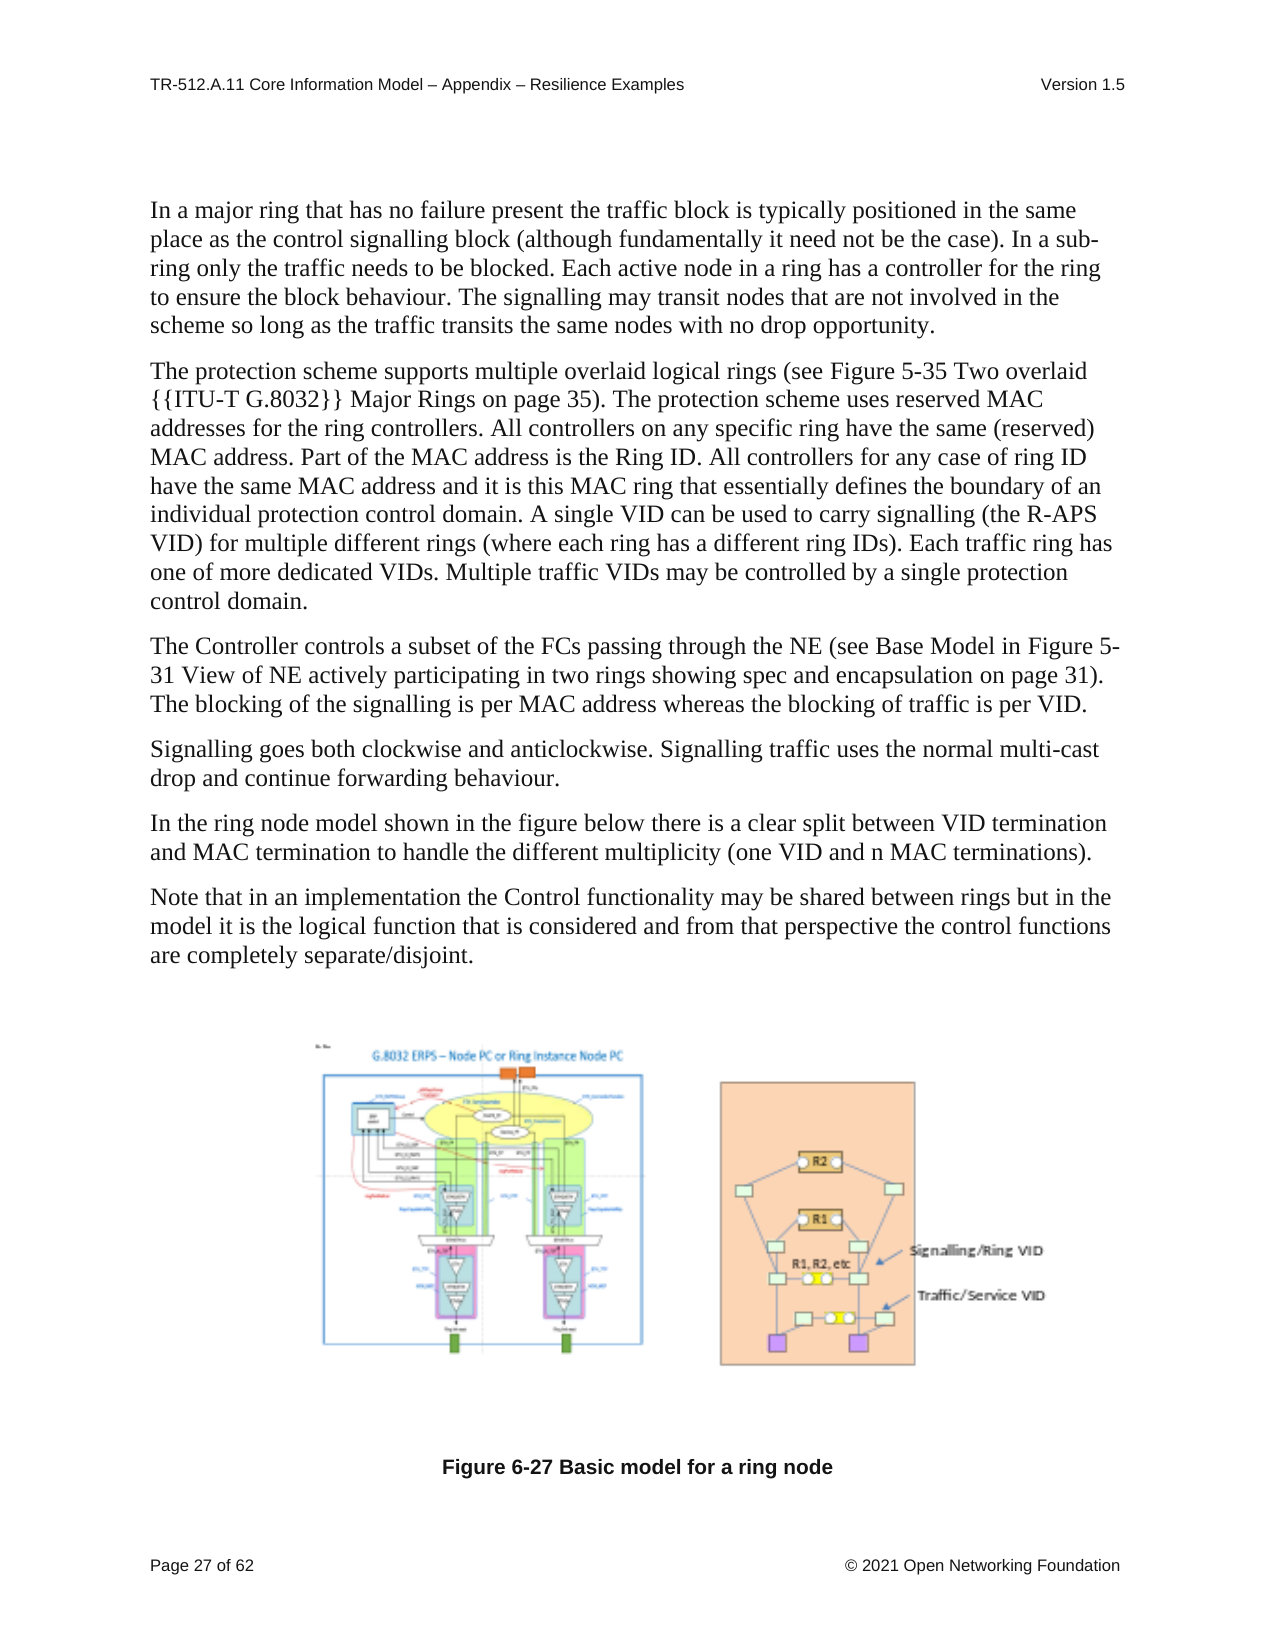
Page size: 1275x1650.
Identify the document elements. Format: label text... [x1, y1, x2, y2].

text In the ring node model shown in the figure below there is a clear split between VID termination and MAC termination to handle the different multiplicity (one VID and n MAC terminations). [150, 808, 1125, 866]
text Note that in an implementation the Control functionality may be shared between rings but in the model it is the logical function that is considered and from that perspective the control functions are completely separate/disjoint. [150, 882, 1125, 969]
text In a major ring that has no failure present the traffic block is typically positioned in the same place as the control signalling block (although fundamentally it need not be the case). In a sub-ring only the traffic needs to be blocked. Each active node in a ring has a controller for the ring to ensure the block behaviour. The signalling may transit nodes that are not involved in the scheme so long as the traffic transits the same nodes with no drop opportunity. [150, 195, 1125, 339]
text Signalling goes both clockwise and anticlockwise. Signalling traffic uses the normal multi-cast drop and continue forwarding behaviour. [150, 734, 1125, 792]
